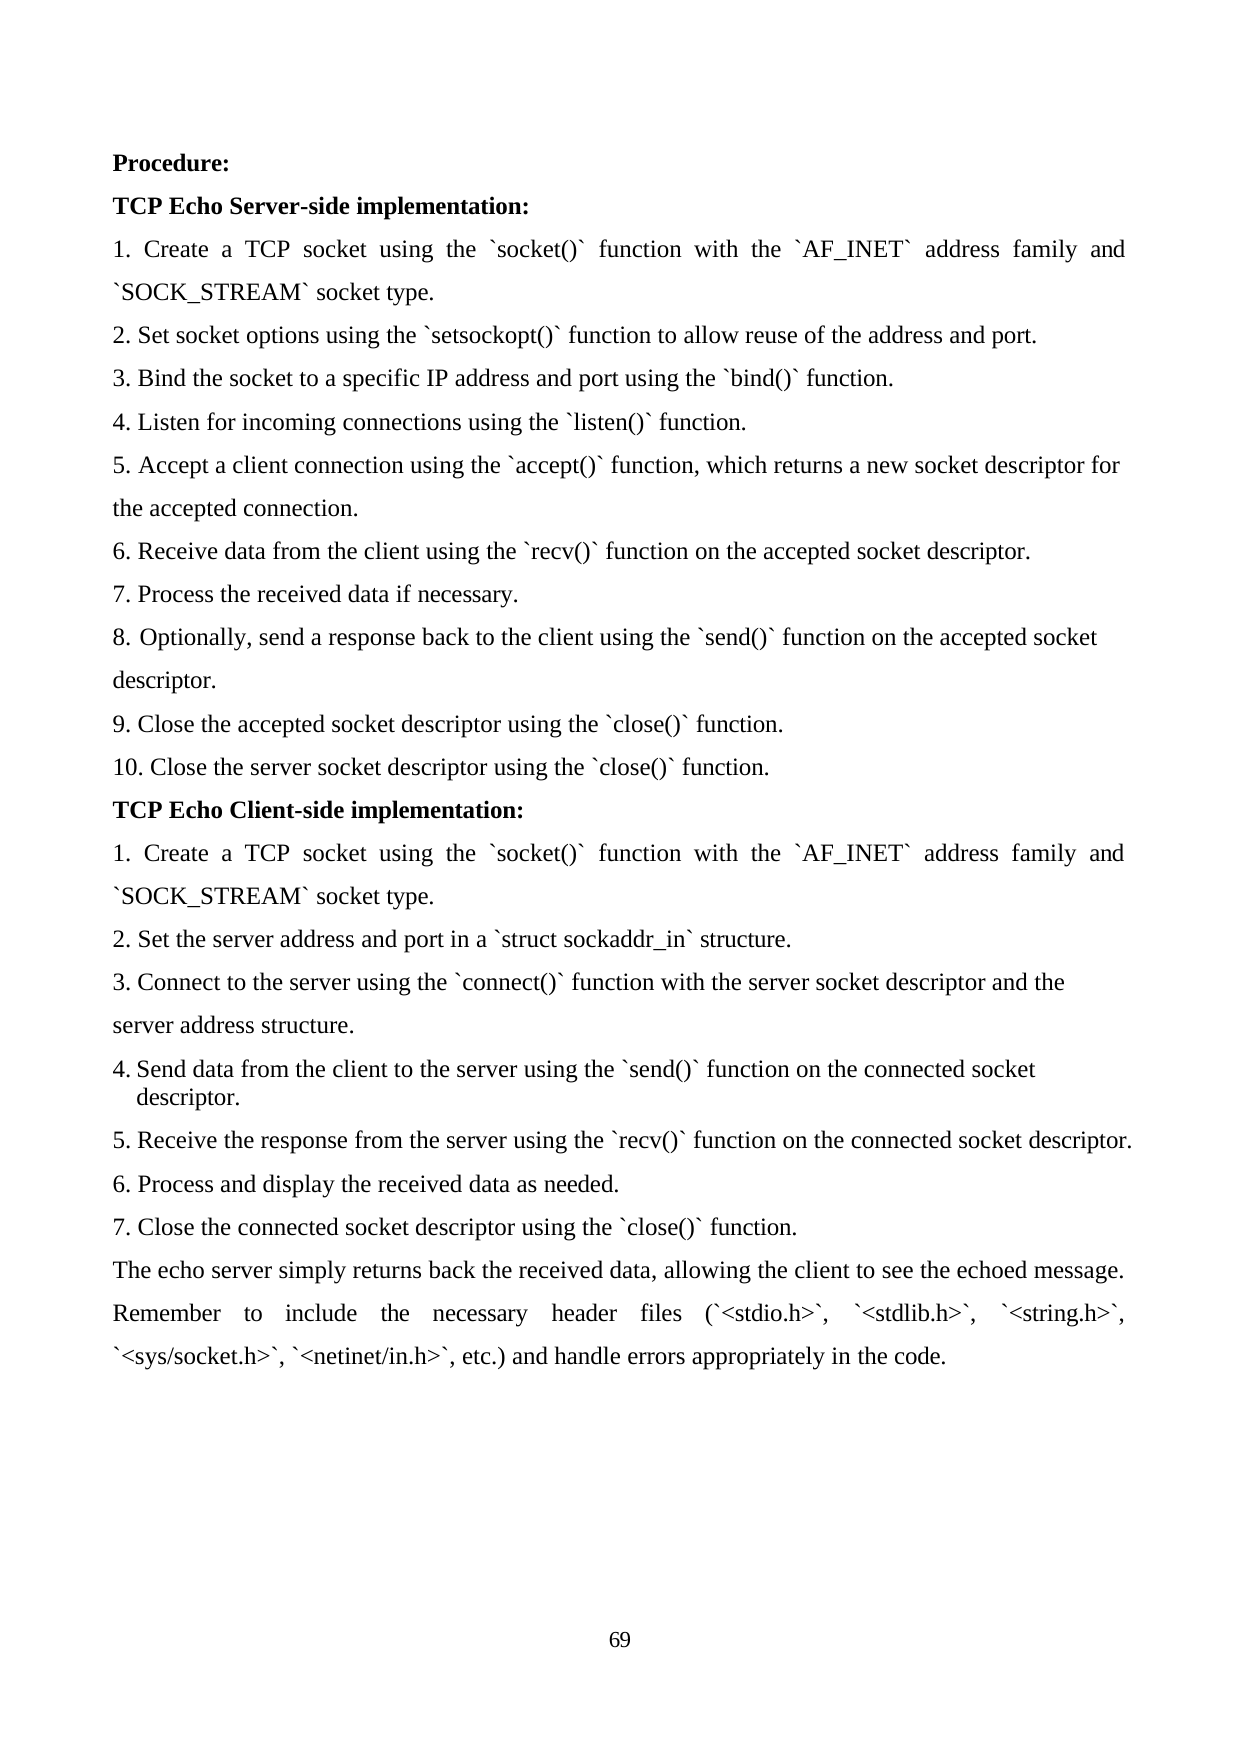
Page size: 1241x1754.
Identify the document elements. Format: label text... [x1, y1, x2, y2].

text TCP Echo Server-side implementation: [112, 191, 1137, 220]
list Close the server socket descriptor using the `close()` function. [112, 752, 1137, 781]
list Listen for incoming connections using the `listen()` function. [112, 407, 1137, 436]
text `SOCK_STREAM` socket type. [112, 881, 1137, 910]
text TCP Echo Client-side implementation: [112, 795, 1137, 824]
list Connect to the server using the `connect()` function with the server socket descriptor and the server address structure. [112, 967, 1127, 1039]
list Close the accepted socket descriptor using the `close()` function. [112, 709, 1137, 737]
text `<sys/socket.h>`, `<netinet/in.h>`, etc.) and handle errors appropriately in the code. [112, 1342, 1137, 1370]
list Process the received data if necessary. [112, 579, 1137, 608]
text `SOCK_STREAM` socket type. [112, 277, 1137, 306]
list Process and display the received data as needed. [112, 1169, 1137, 1197]
text Procedure: [112, 148, 1137, 177]
list Accept a client connection using the `accept()` function, which returns a new socket descriptor for the accepted connection. [112, 450, 1127, 522]
list Receive data from the client using the `recv()` function on the accepted socket descriptor. [112, 536, 1137, 565]
list Set socket options using the `setsockopt()` function to allow reuse of the address and port. [112, 321, 1137, 349]
list Optionally, send a response back to the client using the `send()` function on the accepted socket descriptor. [112, 622, 1127, 694]
list Bind the socket to a specific IP address and port using the `bind()` function. [112, 363, 1137, 392]
list Create a TCP socket using the `socket()` function with the `AF_INET` address family and [112, 838, 1137, 867]
list Send data from the client to the server using the `send()` function on the connected socket descriptor. [112, 1054, 1137, 1111]
list Receive the response from the server using the `recv()` function on the connected socket descriptor. [112, 1126, 1137, 1154]
list Create a TCP socket using the `socket()` function with the `AF_INET` address family and [112, 234, 1137, 263]
text The echo server simply returns back the received data, allowing the client to see the echoed message. Remember to include the necessary header files (`<stdio.h>`, `<stdlib.h>`, `<string.h>`, [112, 1255, 1128, 1327]
list Close the connected socket descriptor using the `close()` function. [112, 1212, 1137, 1241]
list Set the server address and port in a `struct sockaddr_in` structure. [112, 924, 1137, 953]
